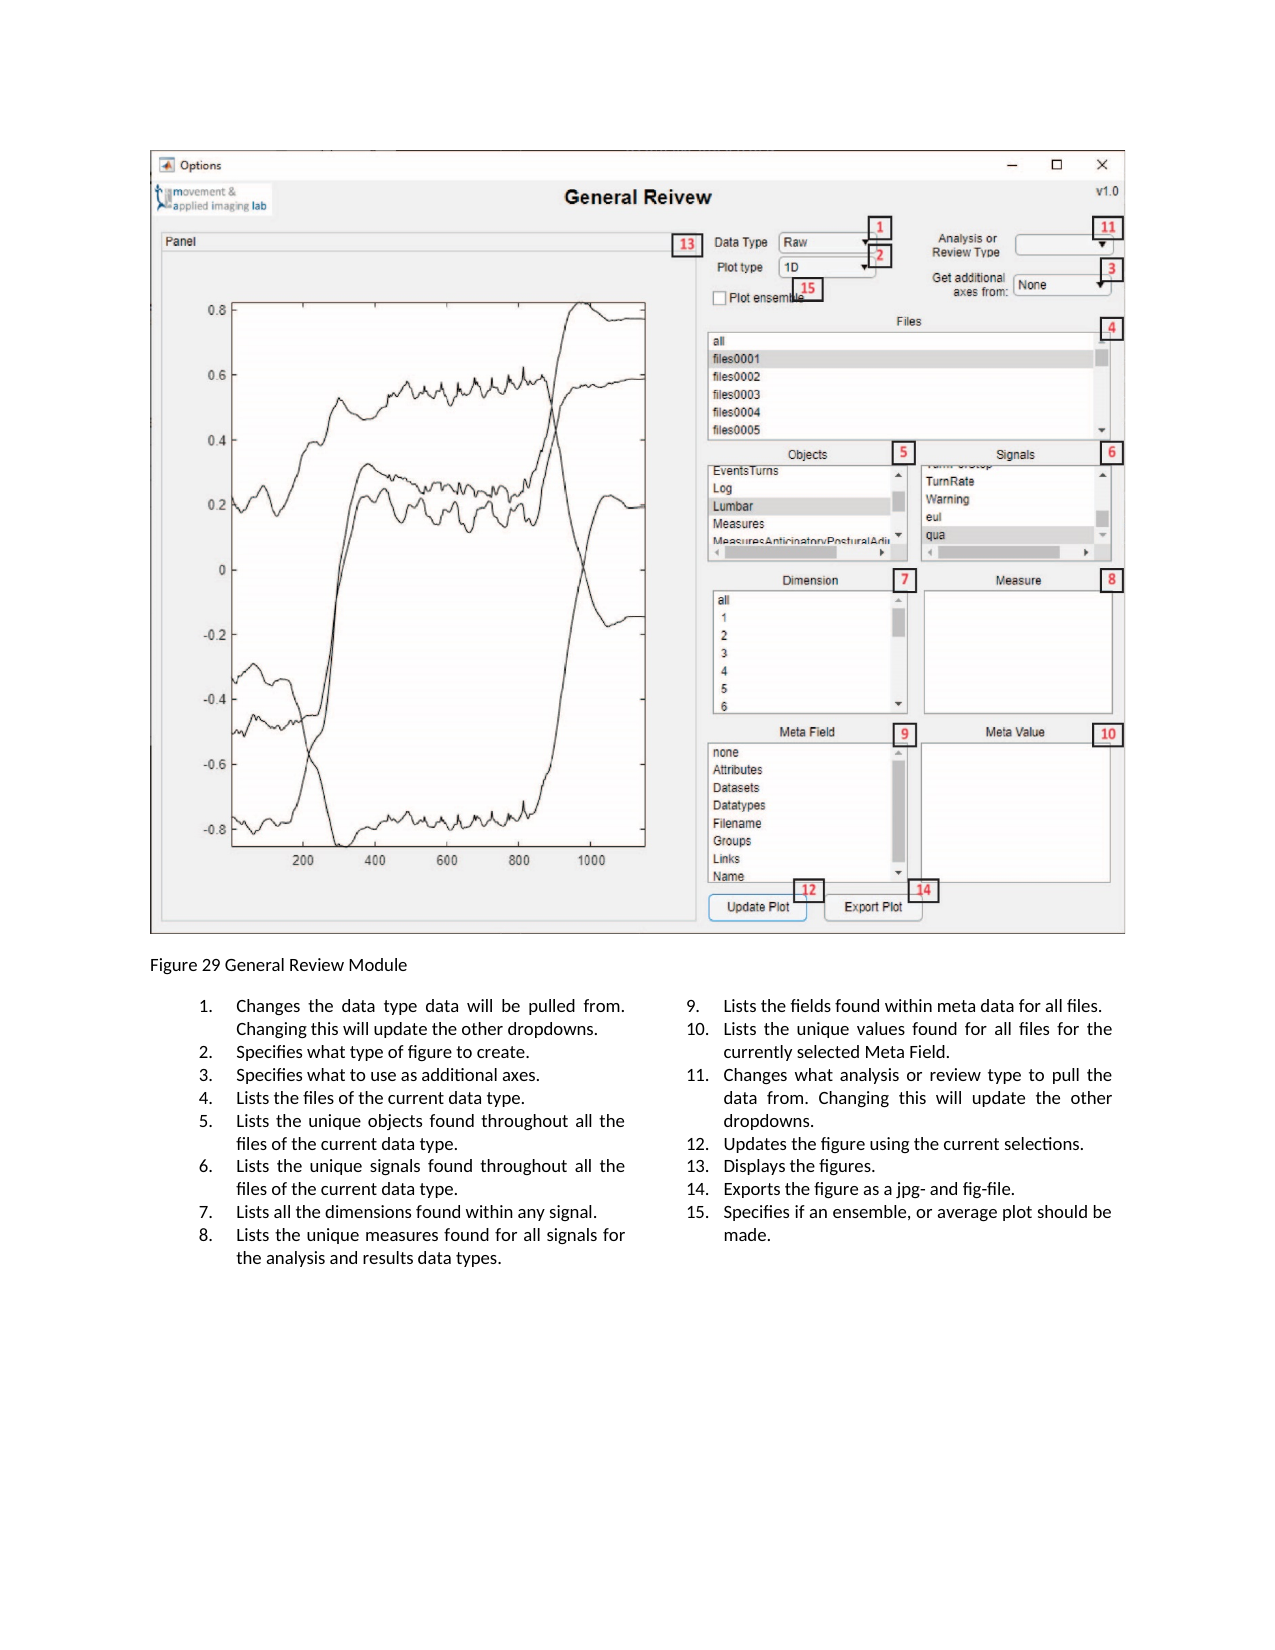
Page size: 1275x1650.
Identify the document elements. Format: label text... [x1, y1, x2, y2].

text Figure 29 General Review Module [150, 953, 1125, 976]
table_header Lists the fields found within meta data for all files. Lists the unique values found for all files for the currently selected Meta Field. Changes what analysis or review type to pull the data from. Changing this will update the other dropdowns. Updates the figure using the current selections. Displays the figures. Exports the figure as a jpg- and fig-file. Specifies if an ensemble, or average plot should be made. [637, 994, 1124, 1269]
picture [150, 150, 1125, 934]
table_header Changes the data type data will be pulled from. Changing this will update the other dropdowns. Specifies what type of figure to create. Specifies what to use as additional axes. Lists the files of the current data type. Lists the unique objects found throughout all the files of the current data type. Lists the unique signals found throughout all the files of the current data type. Lists all the dimensions found within any signal. Lists the unique measures found for all signals for the analysis and results data types. [150, 994, 637, 1269]
